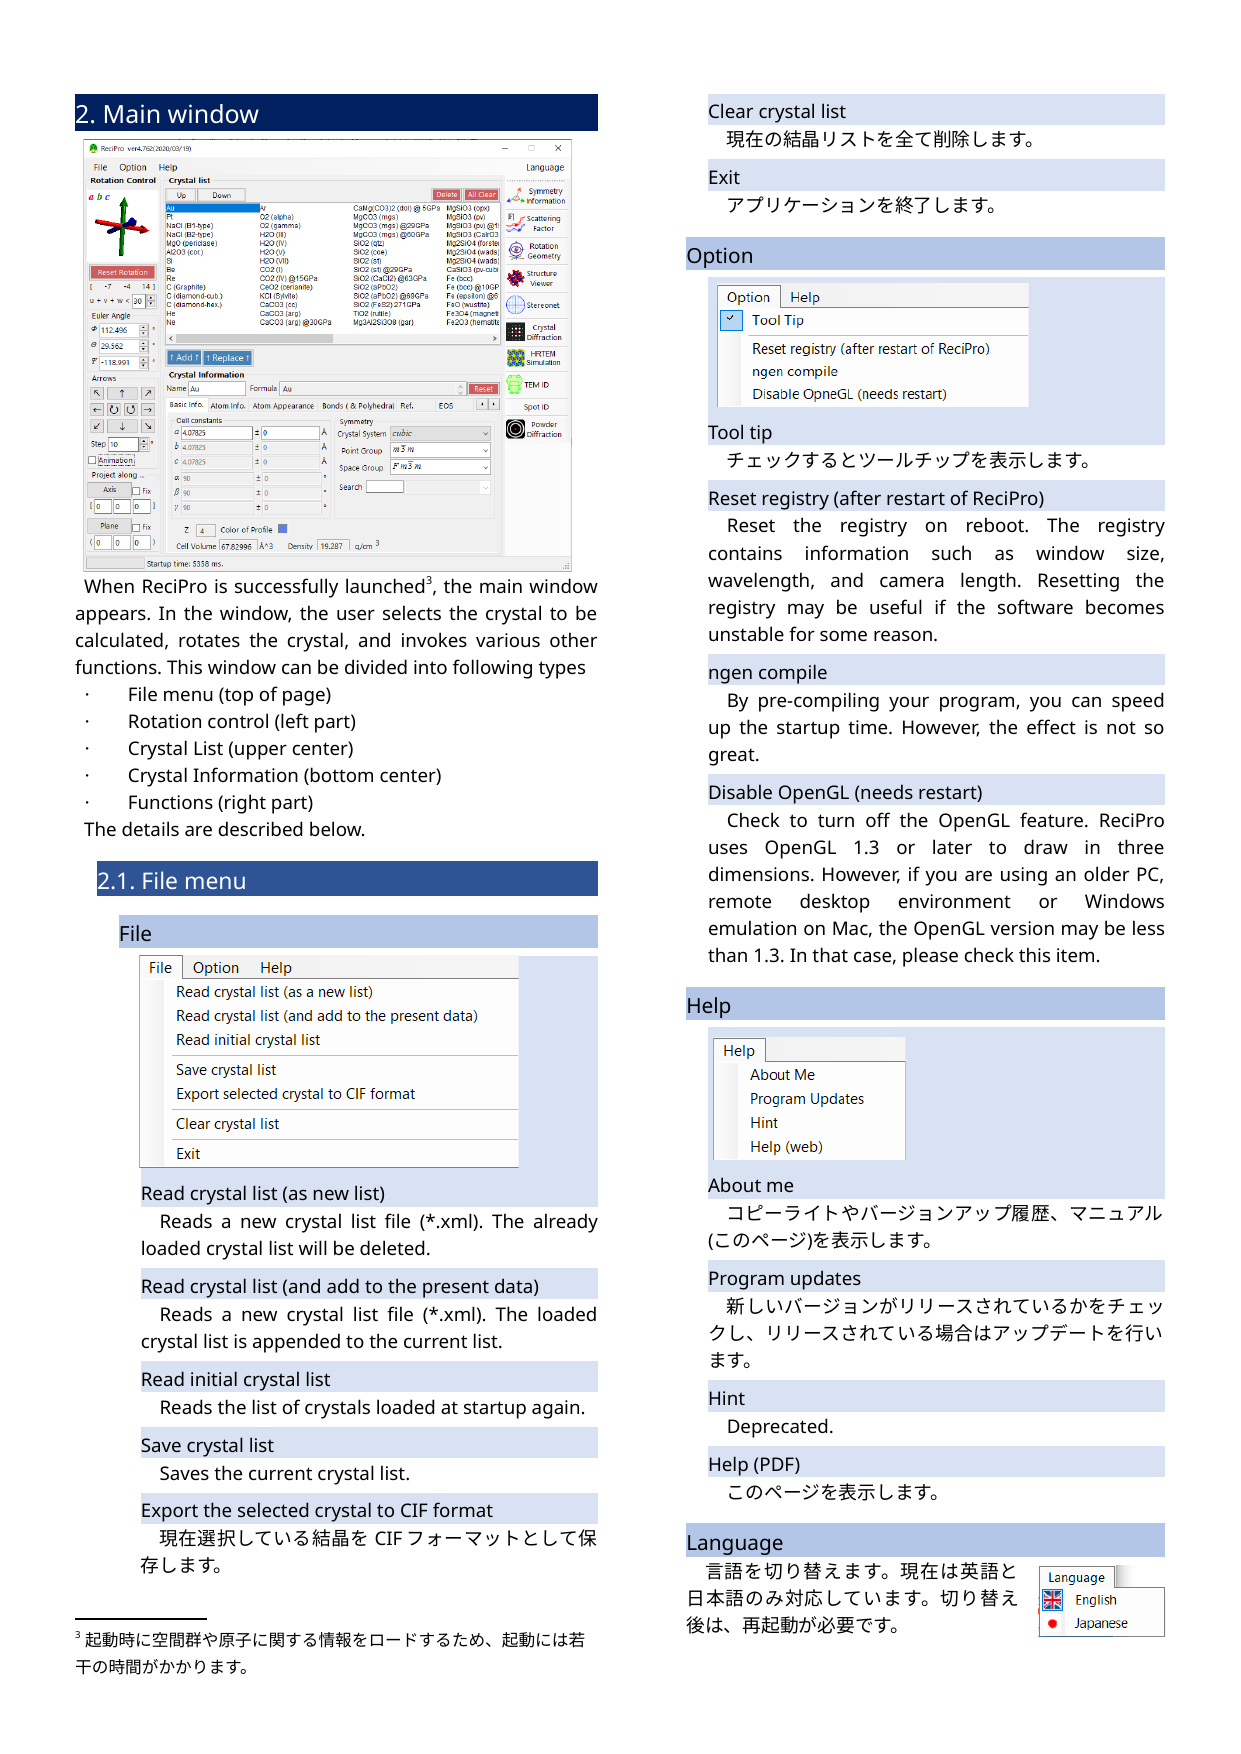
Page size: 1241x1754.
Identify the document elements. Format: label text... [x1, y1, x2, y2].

subtitle Save crystal list [141, 1427, 598, 1458]
text Reset the registry on reboot. The registry contains information such as window size, wavelength, and camera length. Resetting the registry may be useful if the software becomes unstable for some reason. [708, 511, 1165, 647]
subtitle Reset registry (after restart of ReciPro) [708, 480, 1165, 511]
text Reads a new crystal list file (*.xml). The loaded crystal list is appended to the current list. [141, 1299, 598, 1354]
text Deprecated. [708, 1412, 1165, 1439]
subtitle Disable OpenGL (needs restart) [708, 774, 1165, 805]
text Saves the current crystal list. [141, 1458, 598, 1485]
subtitle Language [686, 1523, 1165, 1557]
picture [717, 283, 1029, 407]
subtitle 2. Main window [75, 94, 598, 131]
subtitle Option [686, 237, 1165, 270]
text コピーライトやバージョンアップ履歴、マニュアル(このページ)を表示します。 [708, 1199, 1165, 1253]
subtitle Clear crystal list [708, 94, 1165, 125]
text The details are described below. [75, 815, 598, 842]
text 新しいバージョンがリリースされているかをチェックし、リリースされている場合はアップデートを行います。 [708, 1292, 1165, 1373]
list Functions (right part) [84, 788, 598, 815]
picture [139, 955, 519, 1168]
picture [1038, 1565, 1166, 1637]
subtitle ngen compile [708, 654, 1165, 685]
list File menu (top of page) [84, 680, 598, 707]
text By pre-compiling your program, you can speed up the startup time. However, the effect is not so great. [708, 685, 1165, 767]
subtitle Help (PDF) [708, 1446, 1165, 1477]
text 言語を切り替えます。現在は英語と日本語のみ対応しています。切り替え後は、再起動が必要です。 [686, 1557, 1165, 1638]
text 現在の結晶リストを全て削除します。 [708, 125, 1165, 152]
picture [713, 1037, 906, 1160]
subtitle Program updates [708, 1260, 1165, 1292]
subtitle Help [686, 987, 1165, 1020]
text Reads the list of crystals loaded at startup again. [141, 1392, 598, 1419]
subtitle Exit [708, 159, 1165, 191]
list Rotation control (left part) [84, 707, 598, 734]
text 現在選択している結晶をCIFフォーマットとして保存します。 [141, 1524, 598, 1578]
subtitle Read initial crystal list [141, 1361, 598, 1392]
text このページを表示します。 [708, 1477, 1165, 1504]
subtitle Export the selected crystal to CIF format [141, 1493, 598, 1524]
subtitle 2.1. File menu [97, 861, 598, 896]
text チェックするとツールチップを表示します。 [708, 445, 1165, 472]
picture [83, 139, 572, 572]
text Check to turn off the OpenGL feature. ReciPro uses OpenGL 1.3 or later to draw in three dimensions. However, if you are using an older PC, remote desktop environment or Windows emulation on Mac, the OpenGL version may be less than 1.3. In that case, please check this item. [708, 805, 1165, 968]
text Reads a new crystal list file (*.xml). The already loaded crystal list will be deleted. [141, 1207, 598, 1261]
text アプリケーションを終了します。 [708, 191, 1165, 218]
subtitle Read crystal list (and add to the present data) [141, 1268, 598, 1299]
list Crystal List (upper center) [84, 734, 598, 761]
subtitle File [119, 915, 598, 948]
list Crystal Information (bottom center) [84, 761, 598, 788]
subtitle Hint [708, 1380, 1165, 1412]
